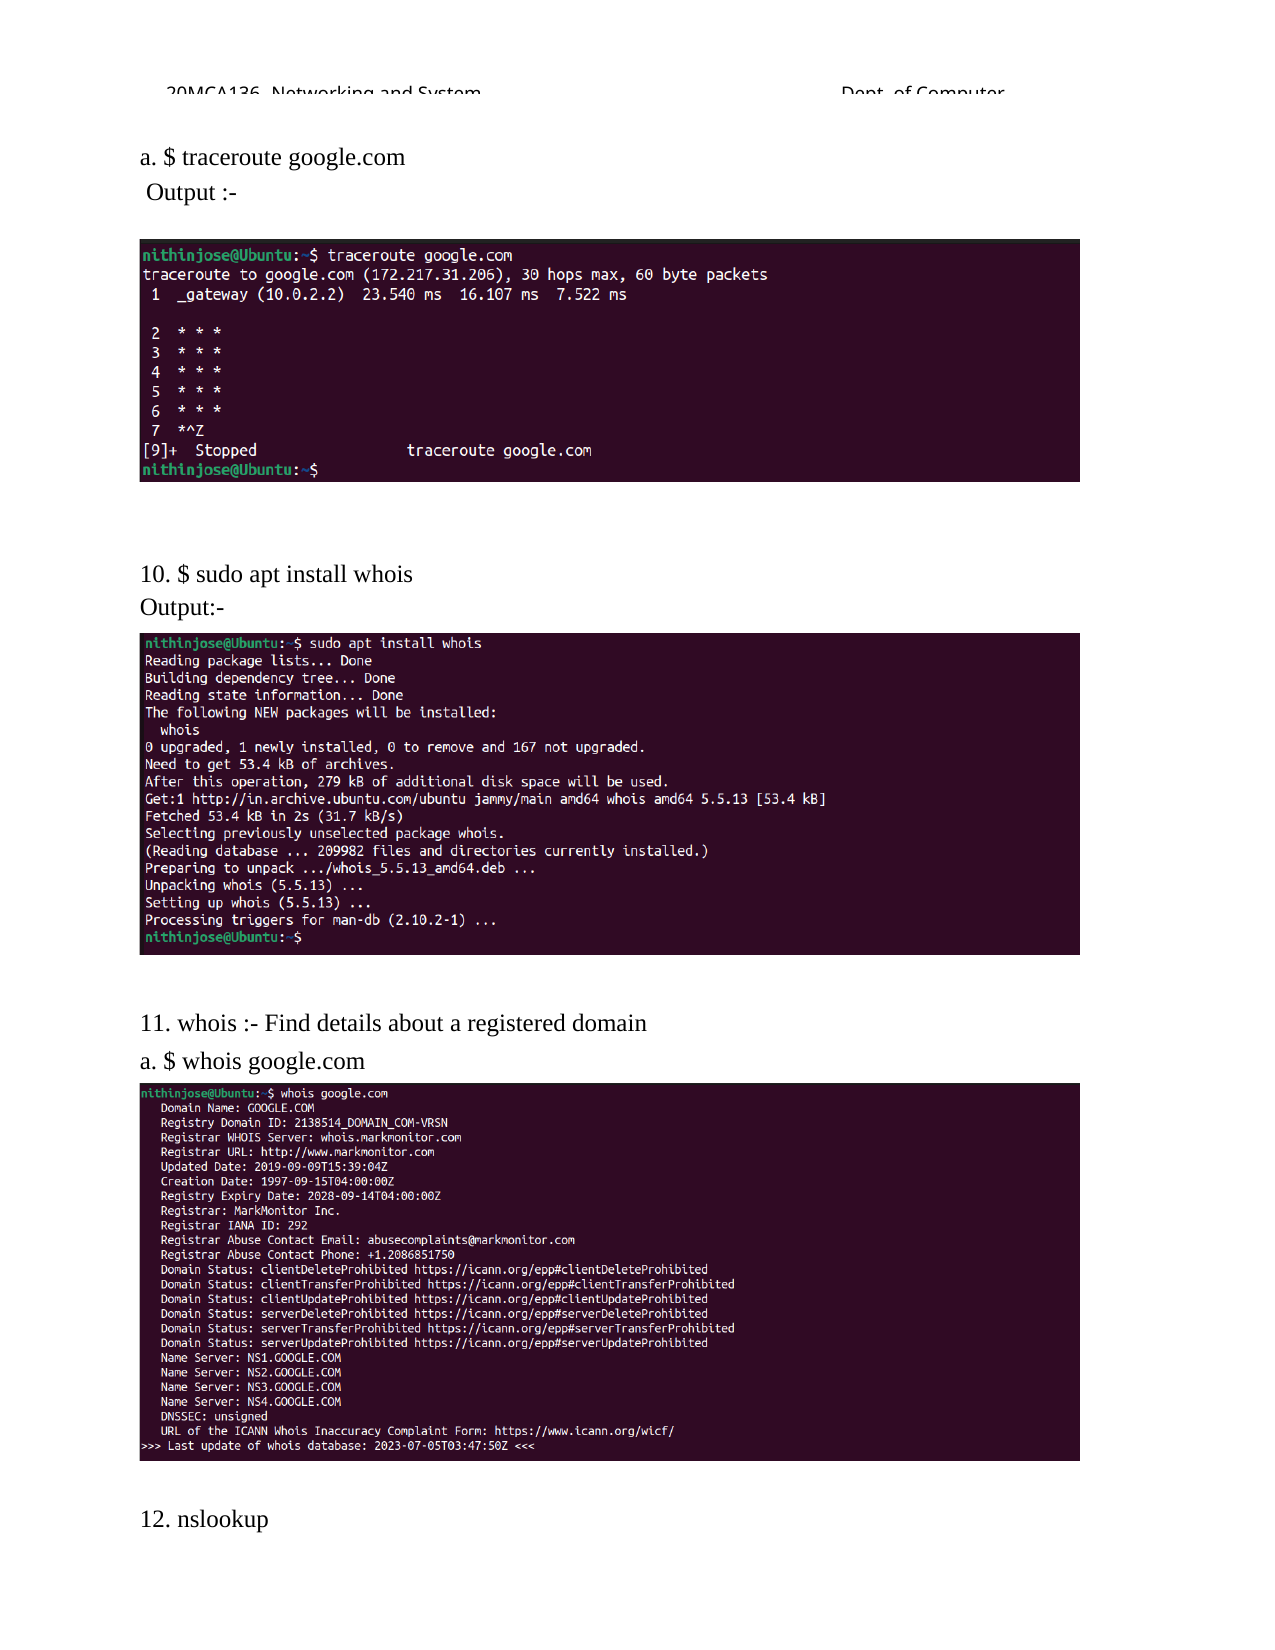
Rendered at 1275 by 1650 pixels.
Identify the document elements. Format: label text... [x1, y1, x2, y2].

list a. $ traceroute google.com [139, 142, 1262, 170]
picture [139, 239, 1080, 482]
picture [139, 1083, 1080, 1461]
picture [139, 633, 1080, 955]
list 11. whois :- Find details about a registered domain [139, 1008, 1262, 1037]
list 10. $ sudo apt install whois Output:- [139, 559, 468, 621]
list a. $ whois google.com [139, 1046, 1262, 1074]
list 12. nslookup [139, 1504, 1262, 1533]
list Output :- [139, 177, 1262, 206]
